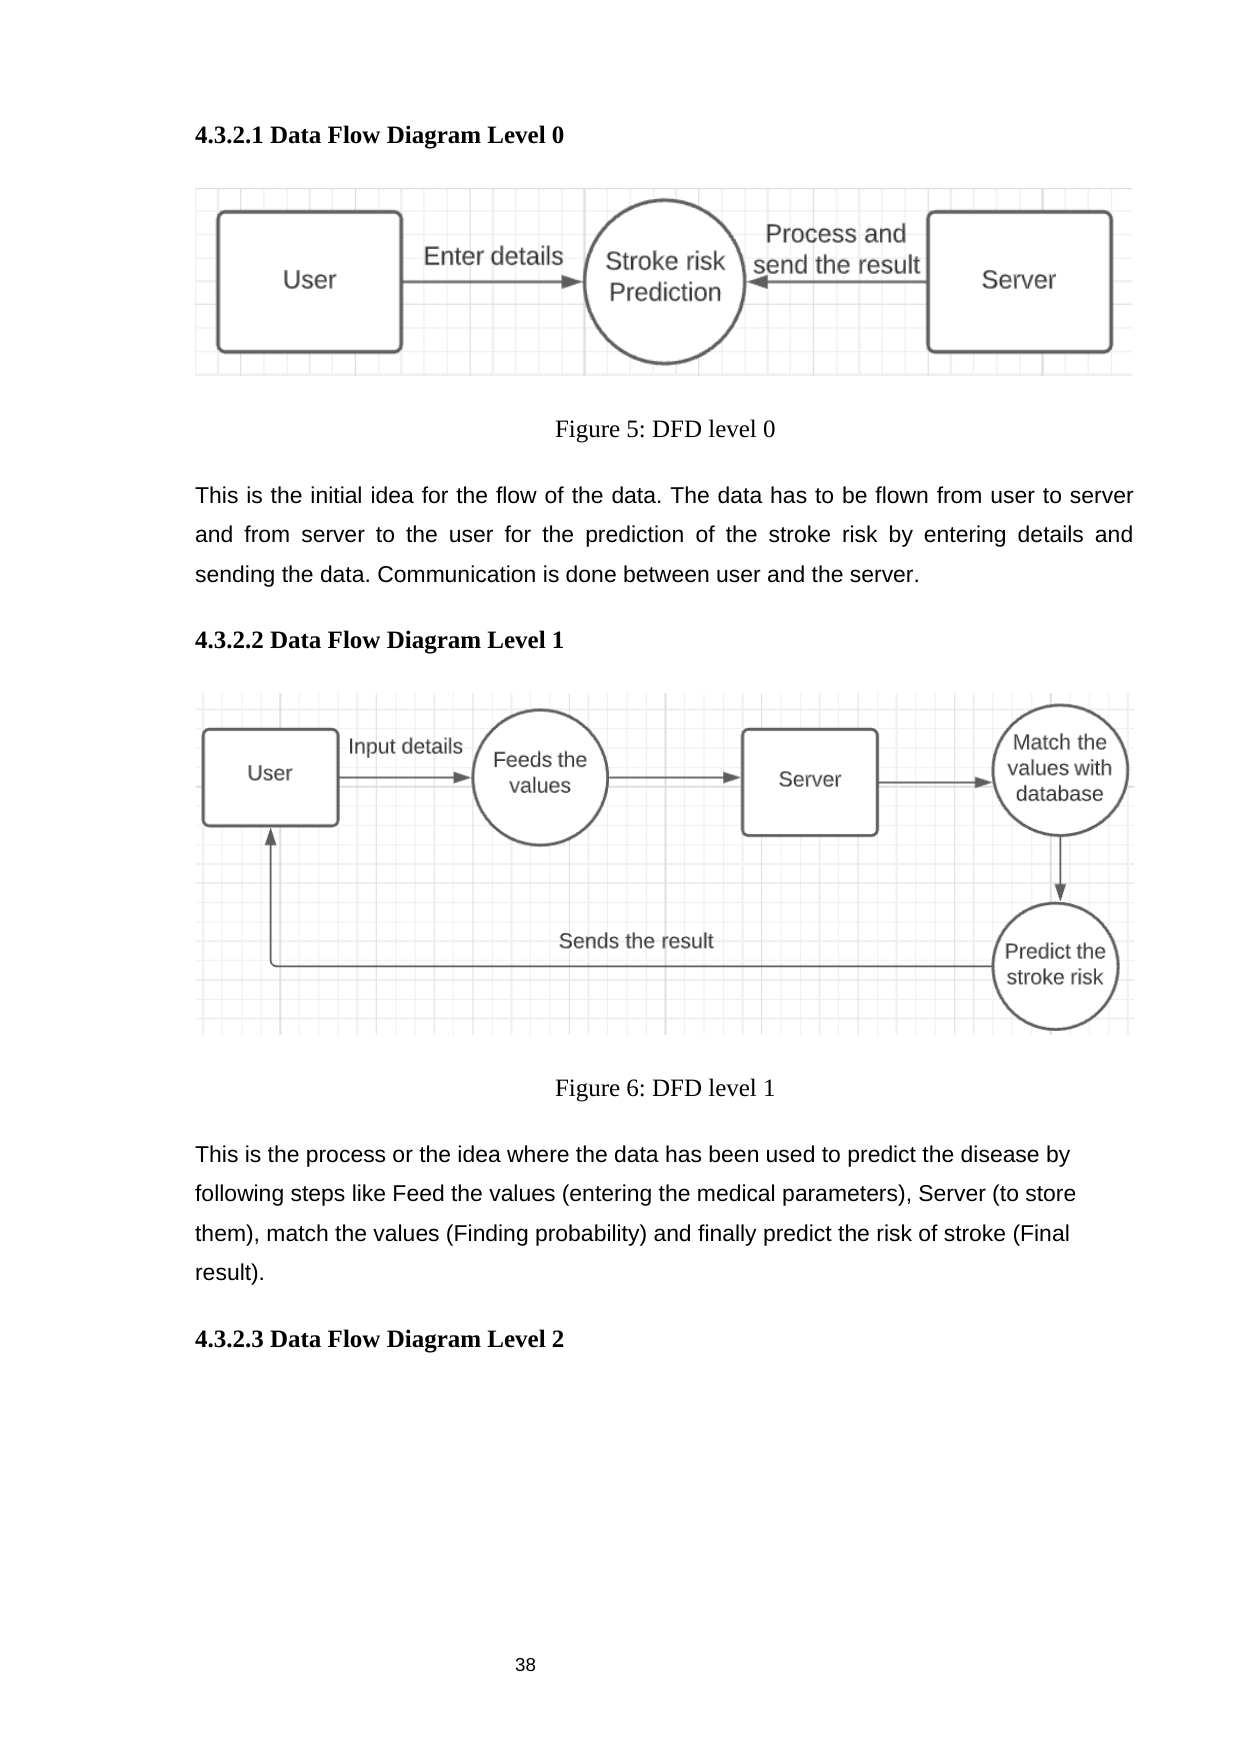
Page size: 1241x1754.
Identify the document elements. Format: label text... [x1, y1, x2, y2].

text Figure 5: DFD level 0 [195, 414, 1135, 442]
text 4.3.2.2 Data Flow Diagram Level 1 [195, 625, 1135, 654]
picture [195, 188, 1133, 376]
text This is the process or the idea where the data has been used to predict the disease by following steps like Feed the values (entering the medical parameters), Server (to store them), match the values (Finding probability) and finally predict the risk of stroke (Final result). [195, 1141, 1135, 1286]
text 4.3.2.3 Data Flow Diagram Level 2 [195, 1324, 1135, 1353]
text This is the initial idea for the flow of the data. The data has to be flown from user to server and from server to the user for the prediction of the stroke risk by entering details and sending the data. Communication is done between user and the server. [195, 482, 1135, 587]
text 4.3.2.1 Data Flow Diagram Level 0 [195, 120, 1135, 149]
picture [195, 693, 1135, 1035]
text Figure 6: DFD level 1 [195, 1073, 1135, 1102]
